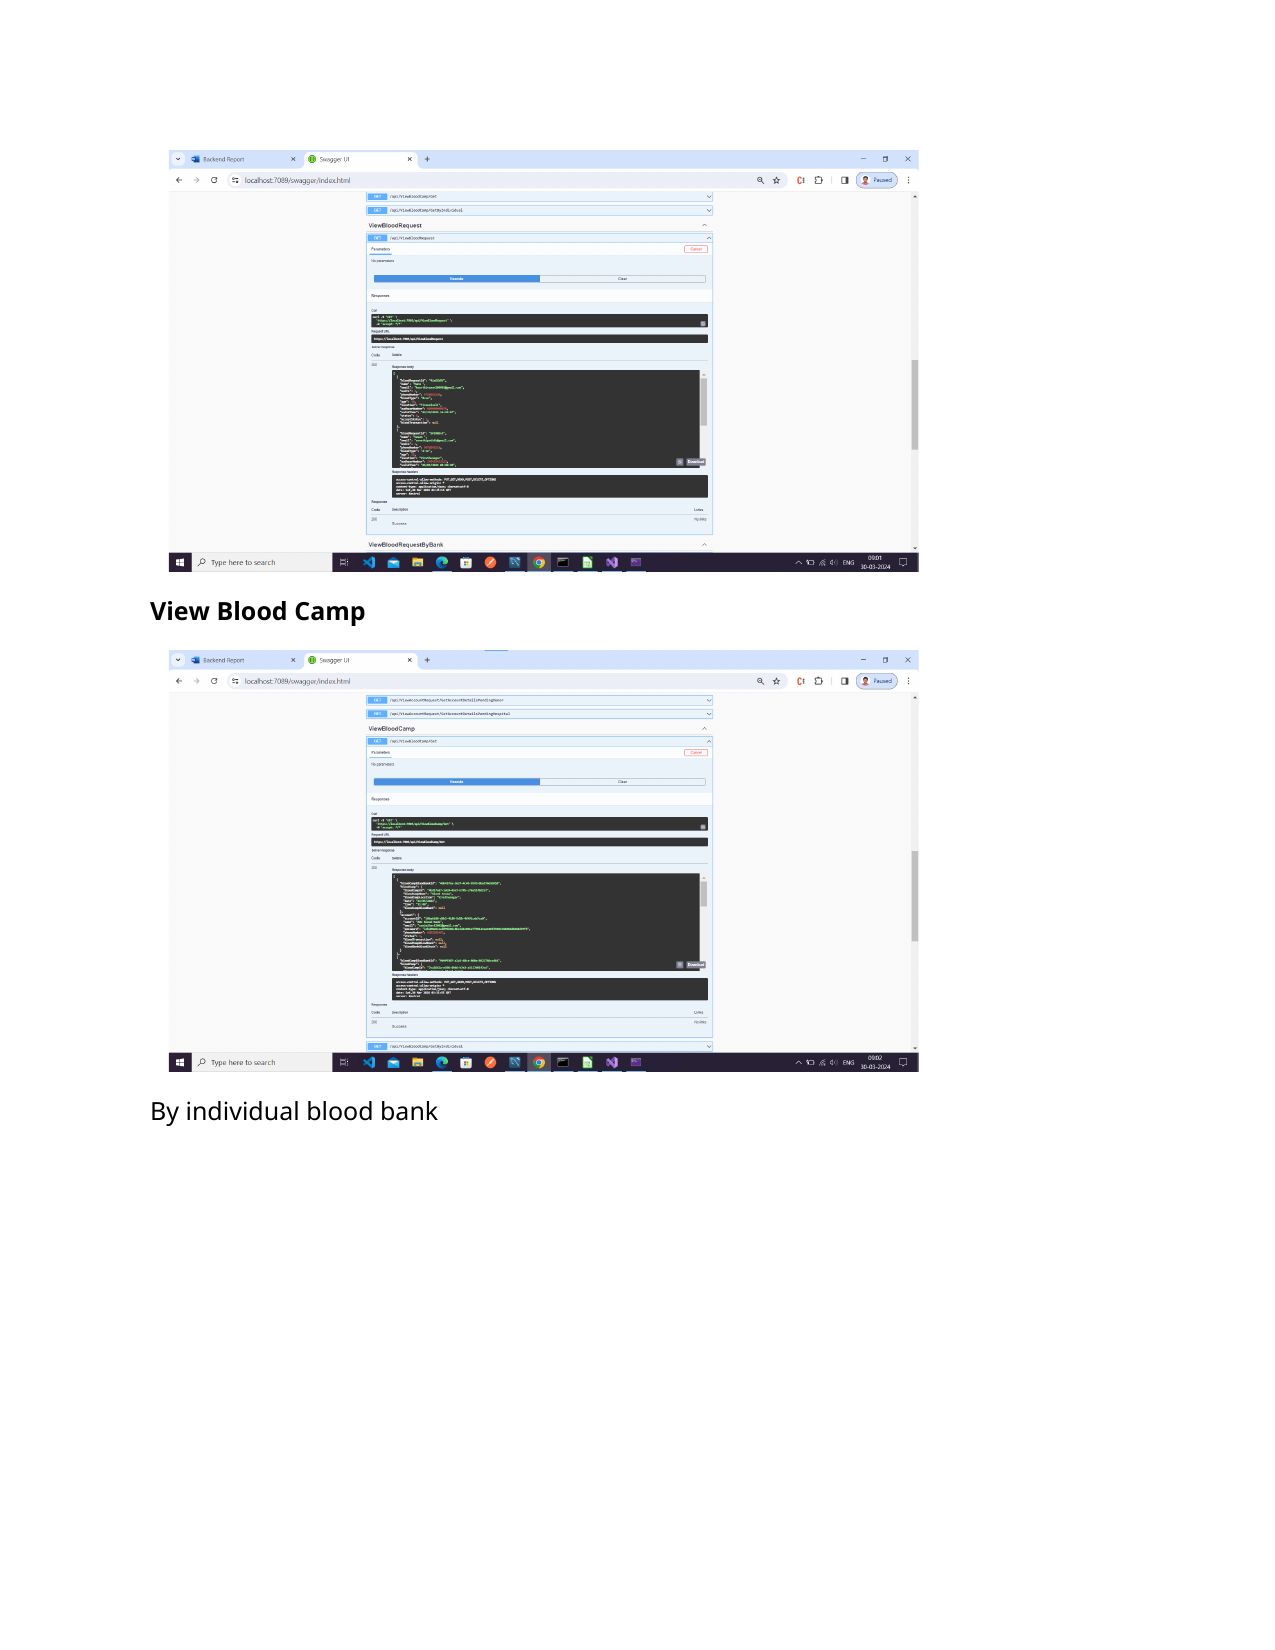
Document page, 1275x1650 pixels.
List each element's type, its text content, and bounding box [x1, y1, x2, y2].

text By individual blood bank [150, 1094, 1125, 1128]
text View Blood Camp [150, 594, 1125, 628]
